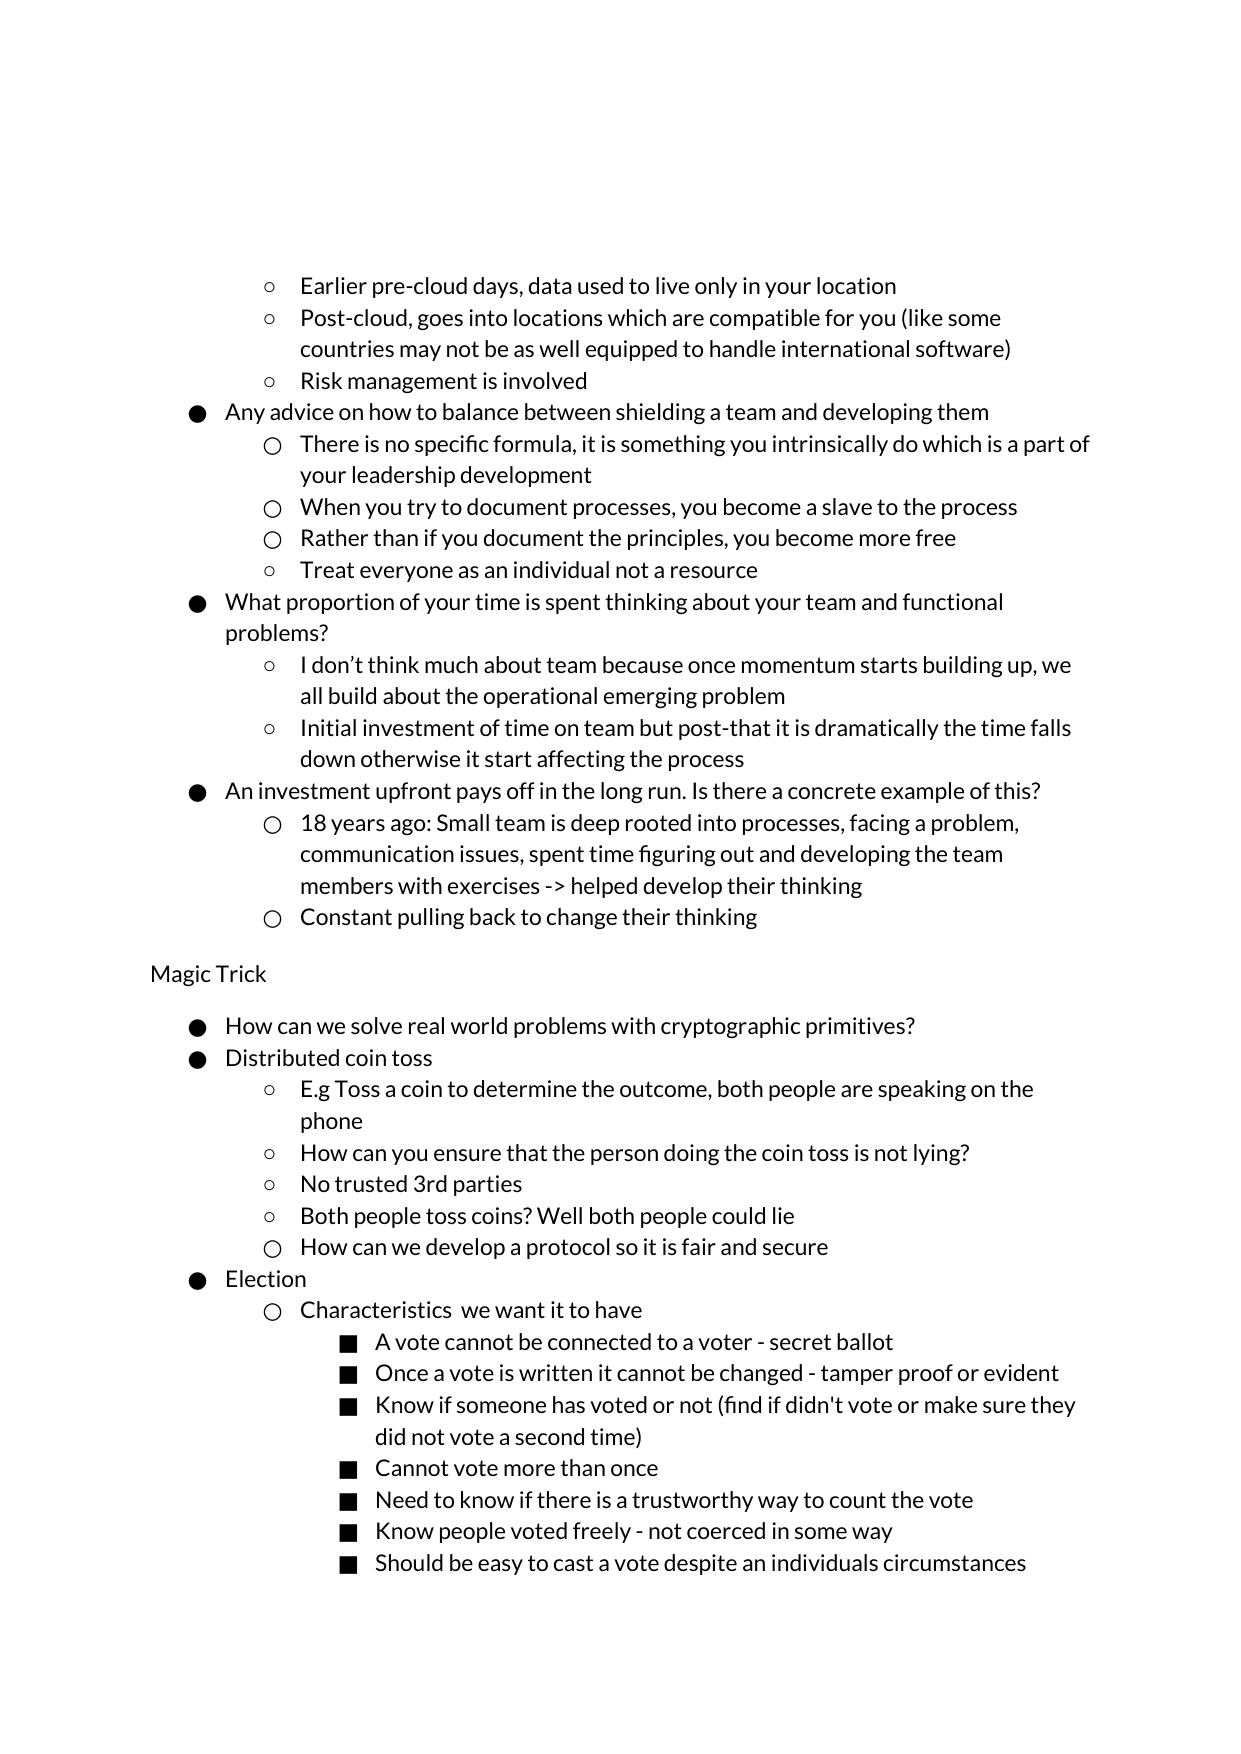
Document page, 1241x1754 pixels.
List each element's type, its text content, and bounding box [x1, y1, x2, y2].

list Risk management is involved [262, 366, 1090, 394]
list Once a vote is written it cannot be changed - tamper proof or evident [337, 1359, 1090, 1387]
list There is no specific formula, it is something you intrinsically do which is a part of your leadership development [262, 429, 1090, 489]
list How can you ensure that the person doing the coin toss is not lying? [262, 1138, 1090, 1166]
list 18 years ago: Small team is deep rooted into processes, facing a problem, communication issues, spent time figuring out and developing the team members with exercises -> helped develop their thinking [262, 808, 1090, 899]
list Treat everyone as an individual not a resource [262, 556, 1090, 583]
list Earlier pre-cloud days, data used to live only in your location [262, 272, 1090, 299]
list Rather than if you document the principles, you become more free [262, 524, 1090, 552]
list No trusted 3rd parties [262, 1170, 1090, 1197]
list I don’t think much about team because once momentum starts building up, we all build about the operational emerging problem [262, 651, 1090, 709]
list Any advice on how to balance between shielding a team and developing them [187, 398, 1090, 426]
list How can we develop a protocol so it is fair and secure [262, 1233, 1090, 1261]
list E.g Toss a coin to determine the outcome, both people are speaking on the phone [262, 1075, 1090, 1134]
list Both people toss coins? Well both people could lie [262, 1201, 1090, 1229]
list How can we solve real world problems with cryptographic primitives? [187, 1012, 1090, 1039]
list Characteristics we want it to have [262, 1296, 1090, 1324]
list Distributed coin toss [187, 1044, 1090, 1071]
list A vote cannot be connected to a voter - secret ballot [337, 1328, 1090, 1355]
list Initial investment of time on team but post-that it is dramatically the time falls down otherwise it start affecting the process [262, 714, 1090, 773]
text Magic Trick [150, 959, 1090, 987]
list What proportion of your time is spent thinking about your team and functional problems? [187, 587, 1090, 646]
list Know people voted freely - not coerced in some way [337, 1517, 1090, 1544]
list Know if someone has voted or not (find if didn't vote or make sure they did not vote a second time) [337, 1391, 1090, 1450]
list An investment upfront pays off in the long run. Is there a concrete example of this? [187, 777, 1090, 804]
list Cannot vote more than once [337, 1454, 1090, 1481]
list Post-cloud, goes into locations which are compatible for you (like some countries may not be as well equipped to handle international software) [262, 303, 1090, 362]
list Constant pulling back to change their thinking [262, 903, 1090, 931]
list Election [187, 1264, 1090, 1292]
list Need to know if there is a trustworthy way to count the vote [337, 1486, 1090, 1513]
list When you try to document processes, you become a slave to the process [262, 493, 1090, 520]
list Should be easy to cast a vote despite an individuals circumstances [337, 1549, 1090, 1576]
